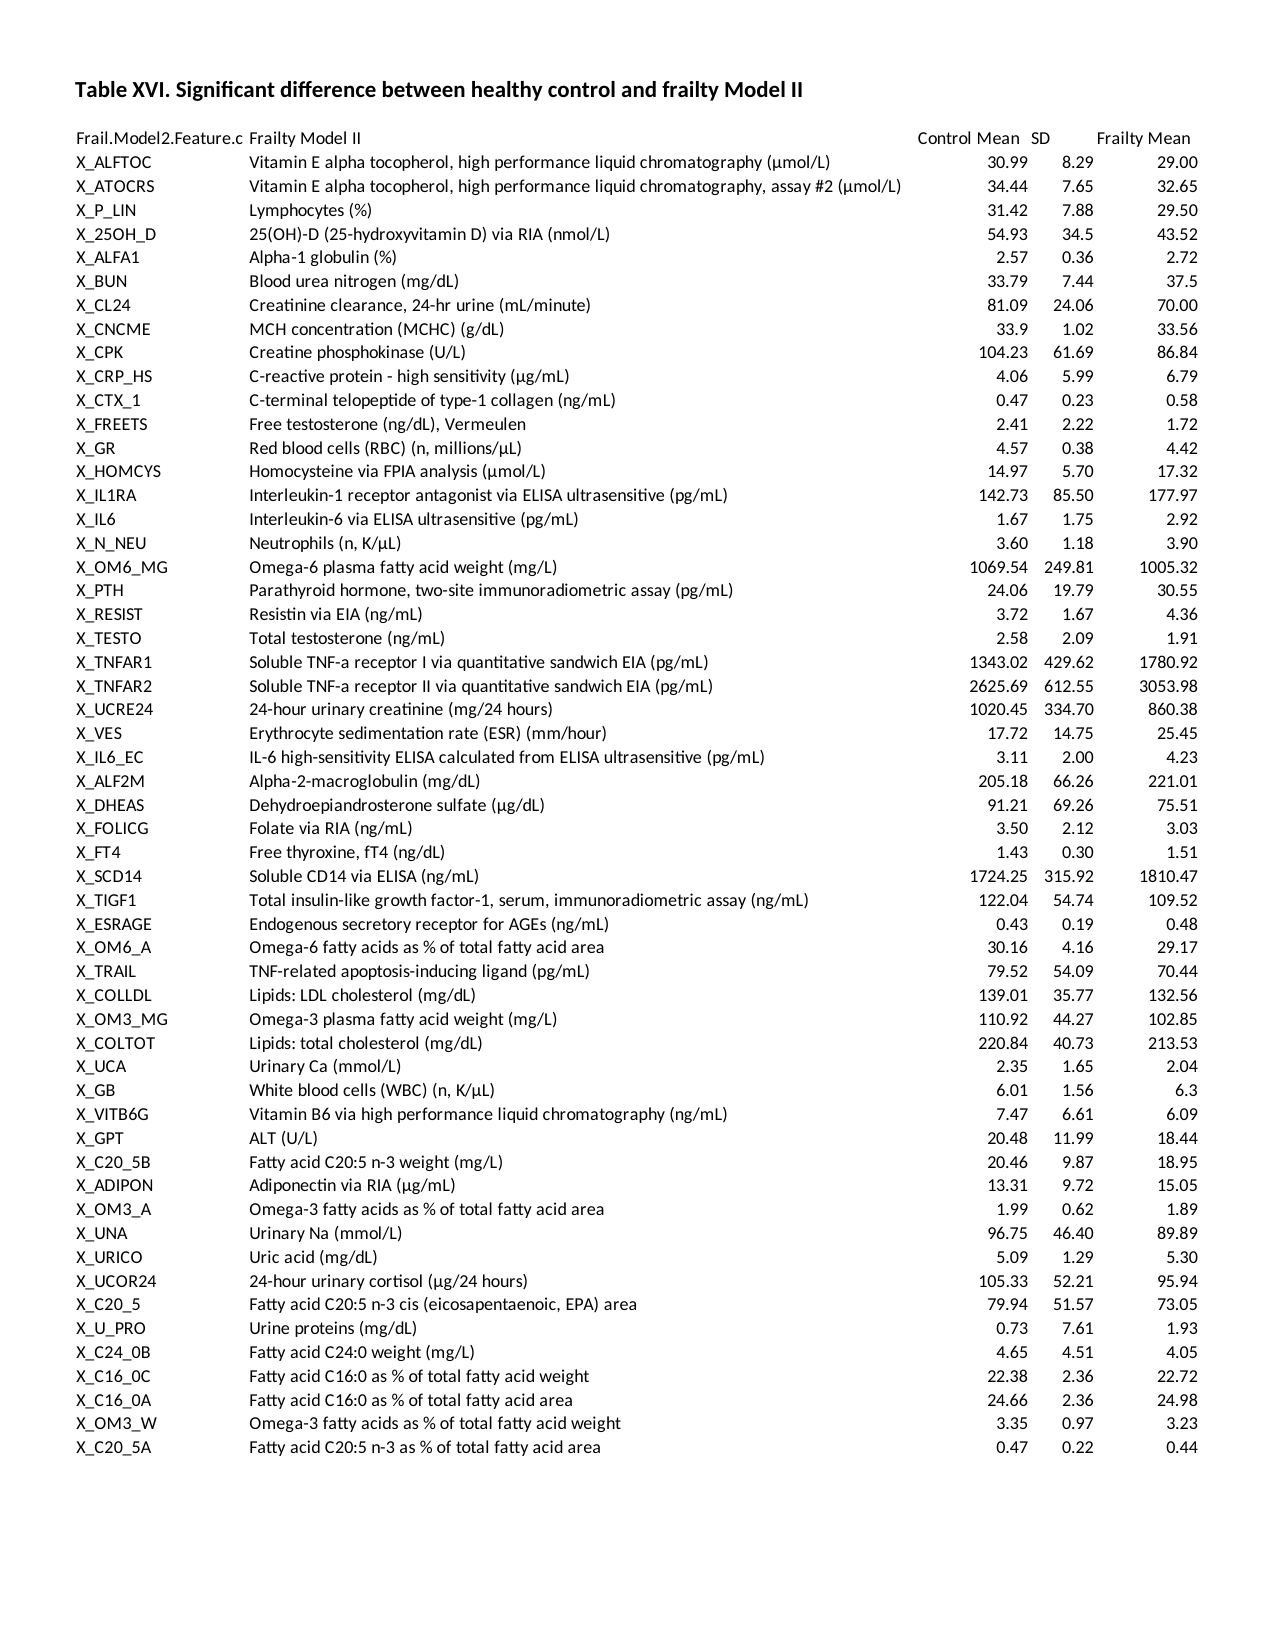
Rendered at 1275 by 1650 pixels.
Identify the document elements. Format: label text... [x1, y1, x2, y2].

text Table XVI. Significant difference between healthy control and frailty Model II [75, 75, 1200, 103]
